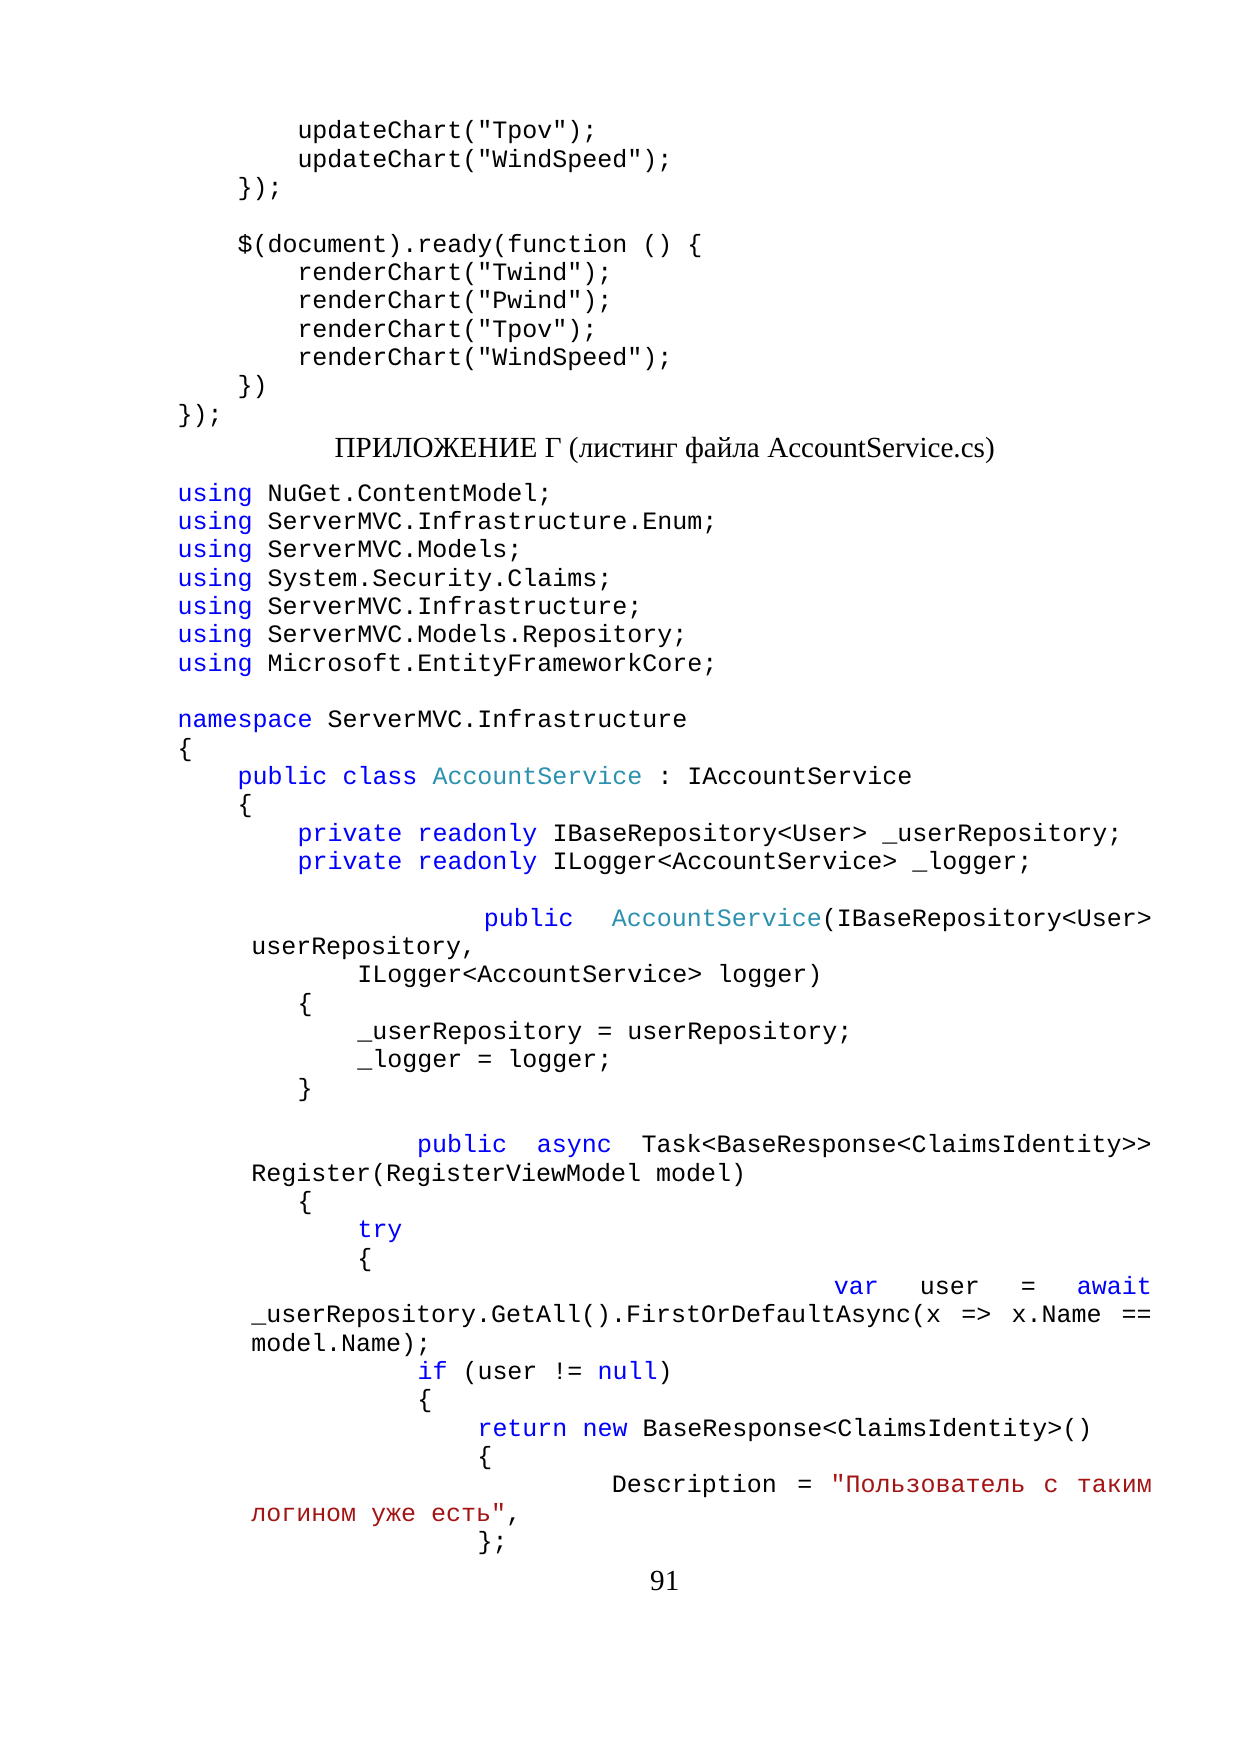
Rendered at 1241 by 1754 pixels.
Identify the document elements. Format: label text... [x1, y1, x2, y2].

text private readonly ILogger<AccountService> _logger; [177, 848, 1152, 877]
text renderChart("Tpov"); [177, 316, 1152, 345]
text updateChart("WindSpeed"); [177, 146, 1152, 175]
text { [177, 1188, 1152, 1217]
text private readonly IBaseRepository<User> _userRepository; [177, 820, 1152, 848]
text using ServerMVC.Models; [177, 537, 1152, 565]
text using NuGet.ContentModel; [177, 480, 1152, 508]
text using ServerMVC.Models.Repository; [177, 622, 1152, 650]
text if (user != null) [177, 1358, 1152, 1387]
text using ServerMVC.Infrastructure.Enum; [177, 508, 1152, 537]
text return new BaseResponse<ClaimsIdentity>() [177, 1415, 1152, 1443]
text var user = await _userRepository.GetAll().FirstOrDefaultAsync(x => x.Name == model.Name); [177, 1273, 1152, 1358]
text { [177, 1443, 1152, 1472]
text namespace ServerMVC.Infrastructure [177, 707, 1152, 735]
text _userRepository = userRepository; [177, 1018, 1152, 1047]
text public AccountService(IBaseRepository<User> userRepository, [177, 905, 1152, 962]
text { [177, 1387, 1152, 1415]
text }) [177, 373, 1152, 401]
text try [177, 1217, 1152, 1245]
text }); [177, 401, 1152, 430]
text renderChart("Twind"); [177, 260, 1152, 288]
text using Microsoft.EntityFrameworkCore; [177, 650, 1152, 678]
text } [177, 1075, 1152, 1103]
text using ServerMVC.Infrastructure; [177, 593, 1152, 622]
text public class AccountService : IAccountService [177, 763, 1152, 792]
text public async Task<BaseResponse<ClaimsIdentity>> Register(RegisterViewModel model) [177, 1132, 1152, 1188]
text Description = "Пользователь с таким логином уже есть", [177, 1472, 1152, 1528]
text updateChart("Tpov"); [177, 118, 1152, 146]
text { [177, 735, 1152, 763]
text $(document).ready(function () { [177, 231, 1152, 260]
text }; [177, 1528, 1152, 1557]
subtitle ПРИЛОЖЕНИЕ Г (листинг файла AccountService.cs) [177, 430, 1152, 463]
text { [177, 792, 1152, 820]
text { [177, 1245, 1152, 1273]
text ILogger<AccountService> logger) [177, 962, 1152, 990]
text { [177, 990, 1152, 1018]
text renderChart("WindSpeed"); [177, 345, 1152, 373]
text }); [177, 175, 1152, 203]
text _logger = logger; [177, 1047, 1152, 1075]
text using System.Security.Claims; [177, 565, 1152, 593]
text renderChart("Pwind"); [177, 288, 1152, 316]
